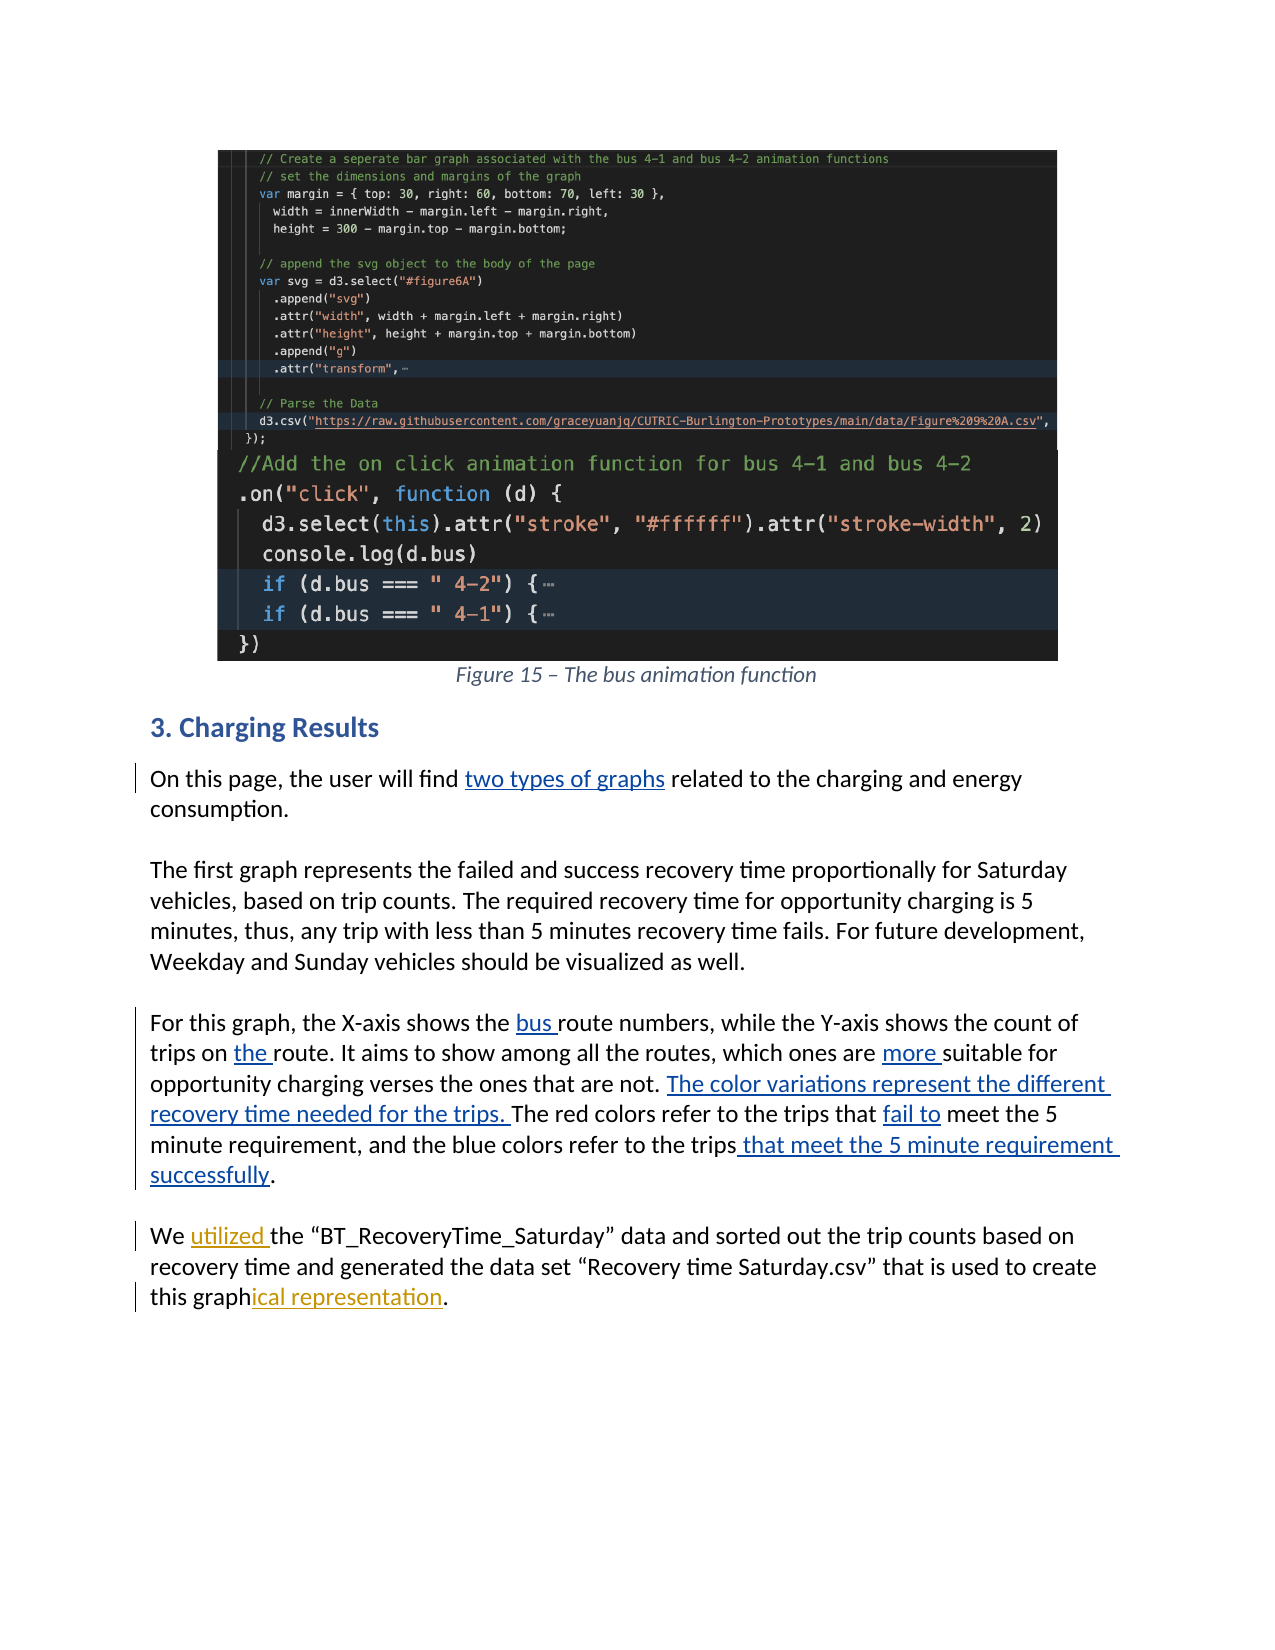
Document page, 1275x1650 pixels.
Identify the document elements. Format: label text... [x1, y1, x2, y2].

text On this page, the user will find related to the charging and energy consumption. [150, 763, 1125, 824]
text The first graph represents the failed and success recovery time proportionally for Saturday vehicles, based on trip counts. The required recovery time for opportunity charging is 5 minutes, thus, any trip with less than 5 minutes recovery time fails. For future development, Weekday and Sunday vehicles should be visualized as well. [150, 854, 1125, 976]
picture [217, 150, 1058, 661]
text We the “BT_RecoveryTime_Saturday” data and sorted out the trip counts based on recovery time and generated the data set “Recovery time Saturday.csv” that is used to create this graph. [150, 1221, 1125, 1312]
text Figure 15 – The bus animation function [150, 660, 1125, 688]
subtitle 3. Charging Results [150, 709, 1125, 745]
text For this graph, the X-axis shows the route numbers, while the Y-axis shows the count of trips on route. It aims to show among all the routes, which ones are suitable for opportunity charging verses the ones that are not. The red colors refer to the trips that meet the 5 minute requirement, and the blue colors refer to the trips. [150, 1007, 1125, 1190]
